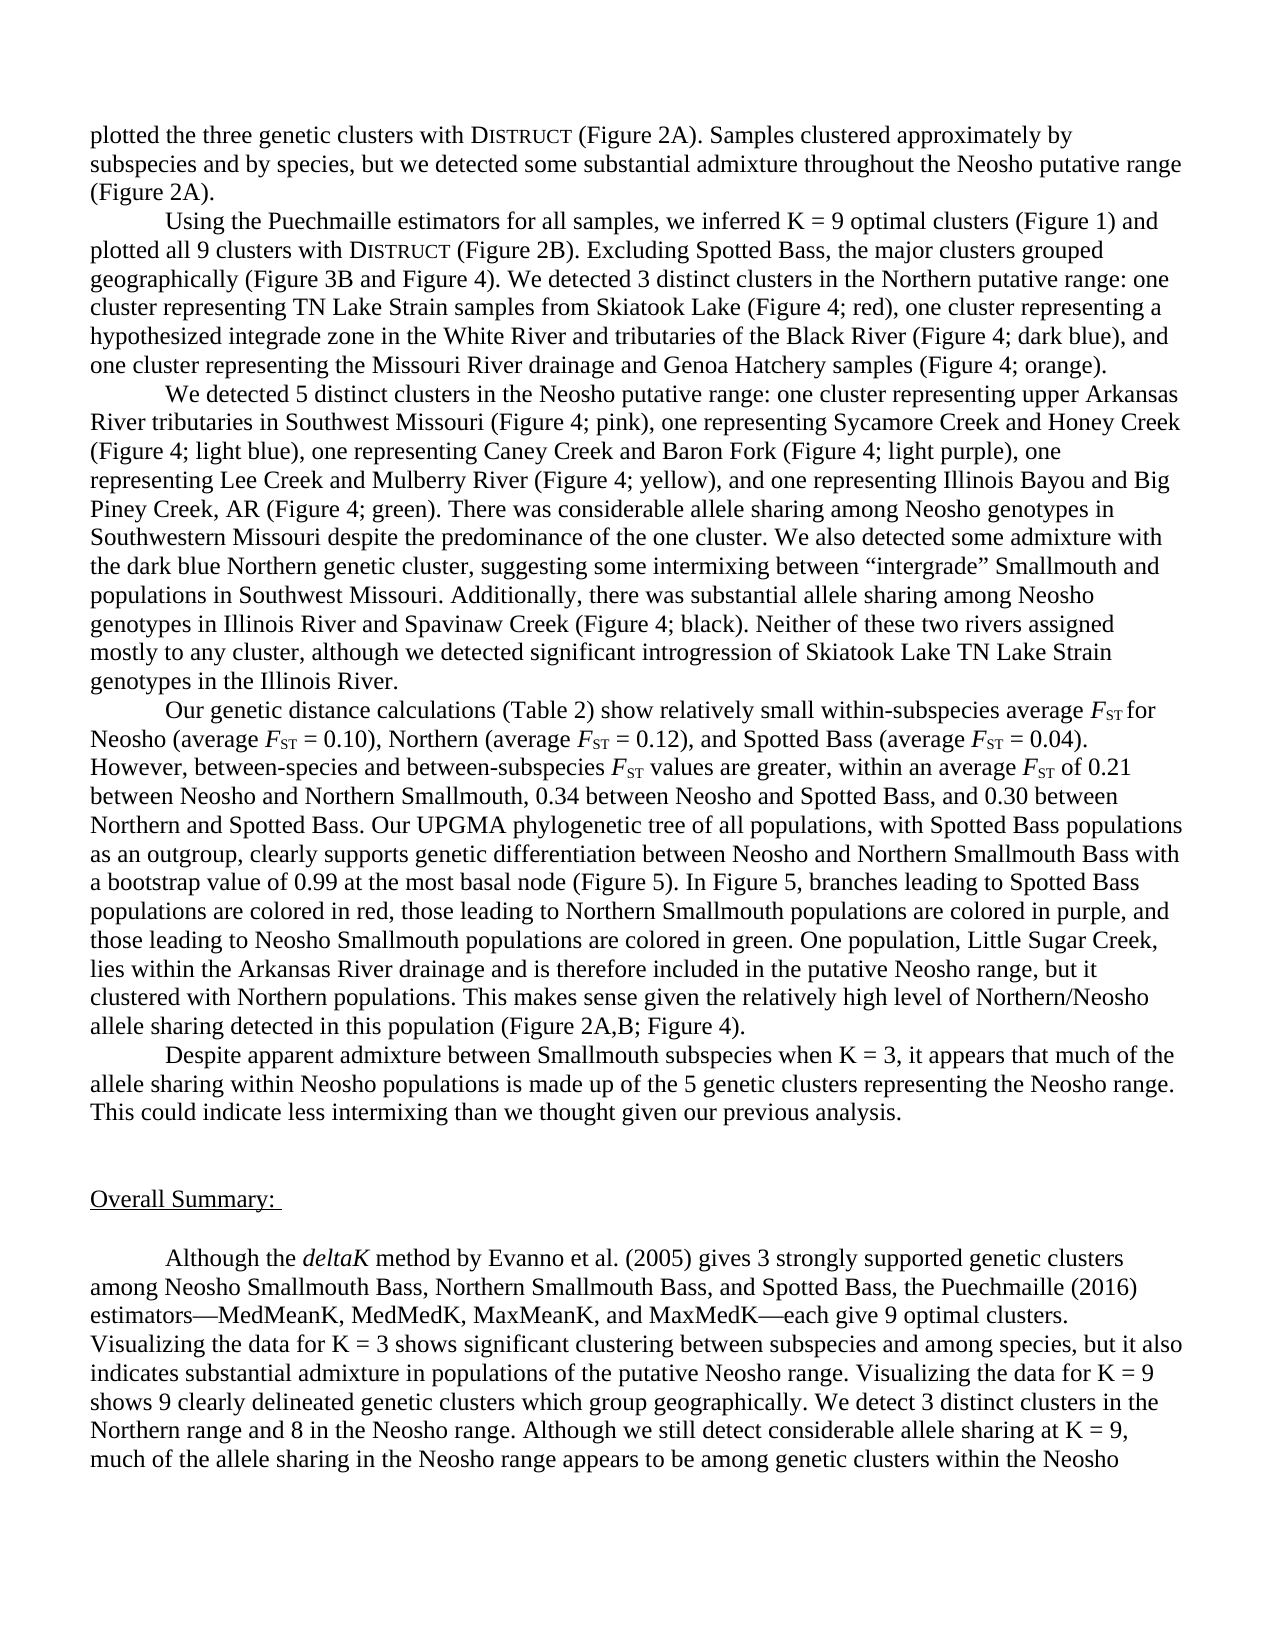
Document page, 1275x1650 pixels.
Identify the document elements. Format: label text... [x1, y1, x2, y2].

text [90, 1243, 1185, 1473]
text Despite apparent admixture between Smallmouth subspecies when K = 3, it appears that much of the allele sharing within Neosho populations is made up of the 5 genetic clusters representing the Neosho range. This could indicate less intermixing than we thought given our previous analysis. [90, 1040, 1185, 1126]
text Our genetic distance calculations (Table 2) show relatively small within-subspecies average FST for Neosho (average FST = 0.10), Northern (average FST = 0.12), and Spotted Bass (average FST = 0.04). However, between-species and between-subspecies FST values are greater, within an average FST of 0.21 between Neosho and Northern Smallmouth, 0.34 between Neosho and Spotted Bass, and 0.30 between Northern and Spotted Bass. Our UPGMA phylogenetic tree of all populations, with Spotted Bass populations as an outgroup, clearly supports genetic differentiation between Neosho and Northern Smallmouth Bass with a bootstrap value of 0.99 at the most basal node (Figure 5). In Figure 5, branches leading to Spotted Bass populations are colored in red, those leading to Northern Smallmouth populations are colored in purple, and those leading to Neosho Smallmouth populations are colored in green. One population, Little Sugar Creek, lies within the Arkansas River drainage and is therefore included in the putative Neosho range, but it clustered with Northern populations. This makes sense given the relatively high level of Northern/Neosho allele sharing detected in this population (Figure 2A,B; Figure 4). [90, 695, 1185, 1040]
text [90, 120, 1185, 206]
text Overall Summary: [90, 1184, 1185, 1212]
text Using the Puechmaille estimators for all samples, we inferred K = 9 optimal clusters (Figure 1) and plotted all 9 clusters with Distruct (Figure 2B). Excluding Spotted Bass, the major clusters grouped geographically (Figure 3B and Figure 4). We detected 3 distinct clusters in the Northern putative range: one cluster representing TN Lake Strain samples from Skiatook Lake (Figure 4; red), one cluster representing a hypothesized integrade zone in the White River and tributaries of the Black River (Figure 4; dark blue), and one cluster representing the Missouri River drainage and Genoa Hatchery samples (Figure 4; orange). [90, 206, 1185, 379]
text We detected 5 distinct clusters in the Neosho putative range: one cluster representing upper Arkansas River tributaries in Southwest Missouri (Figure 4; pink), one representing Sycamore Creek and Honey Creek (Figure 4; light blue), one representing Caney Creek and Baron Fork (Figure 4; light purple), one representing Lee Creek and Mulberry River (Figure 4; yellow), and one representing Illinois Bayou and Big Piney Creek, AR (Figure 4; green). There was considerable allele sharing among Neosho genotypes in Southwestern Missouri despite the predominance of the one cluster. We also detected some admixture with the dark blue Northern genetic cluster, suggesting some intermixing between “intergrade” Smallmouth and populations in Southwest Missouri. Additionally, there was substantial allele sharing among Neosho genotypes in Illinois River and Spavinaw Creek (Figure 4; black). Neither of these two rivers assigned mostly to any cluster, although we detected significant introgression of Skiatook Lake TN Lake Strain genotypes in the Illinois River. [90, 379, 1185, 695]
